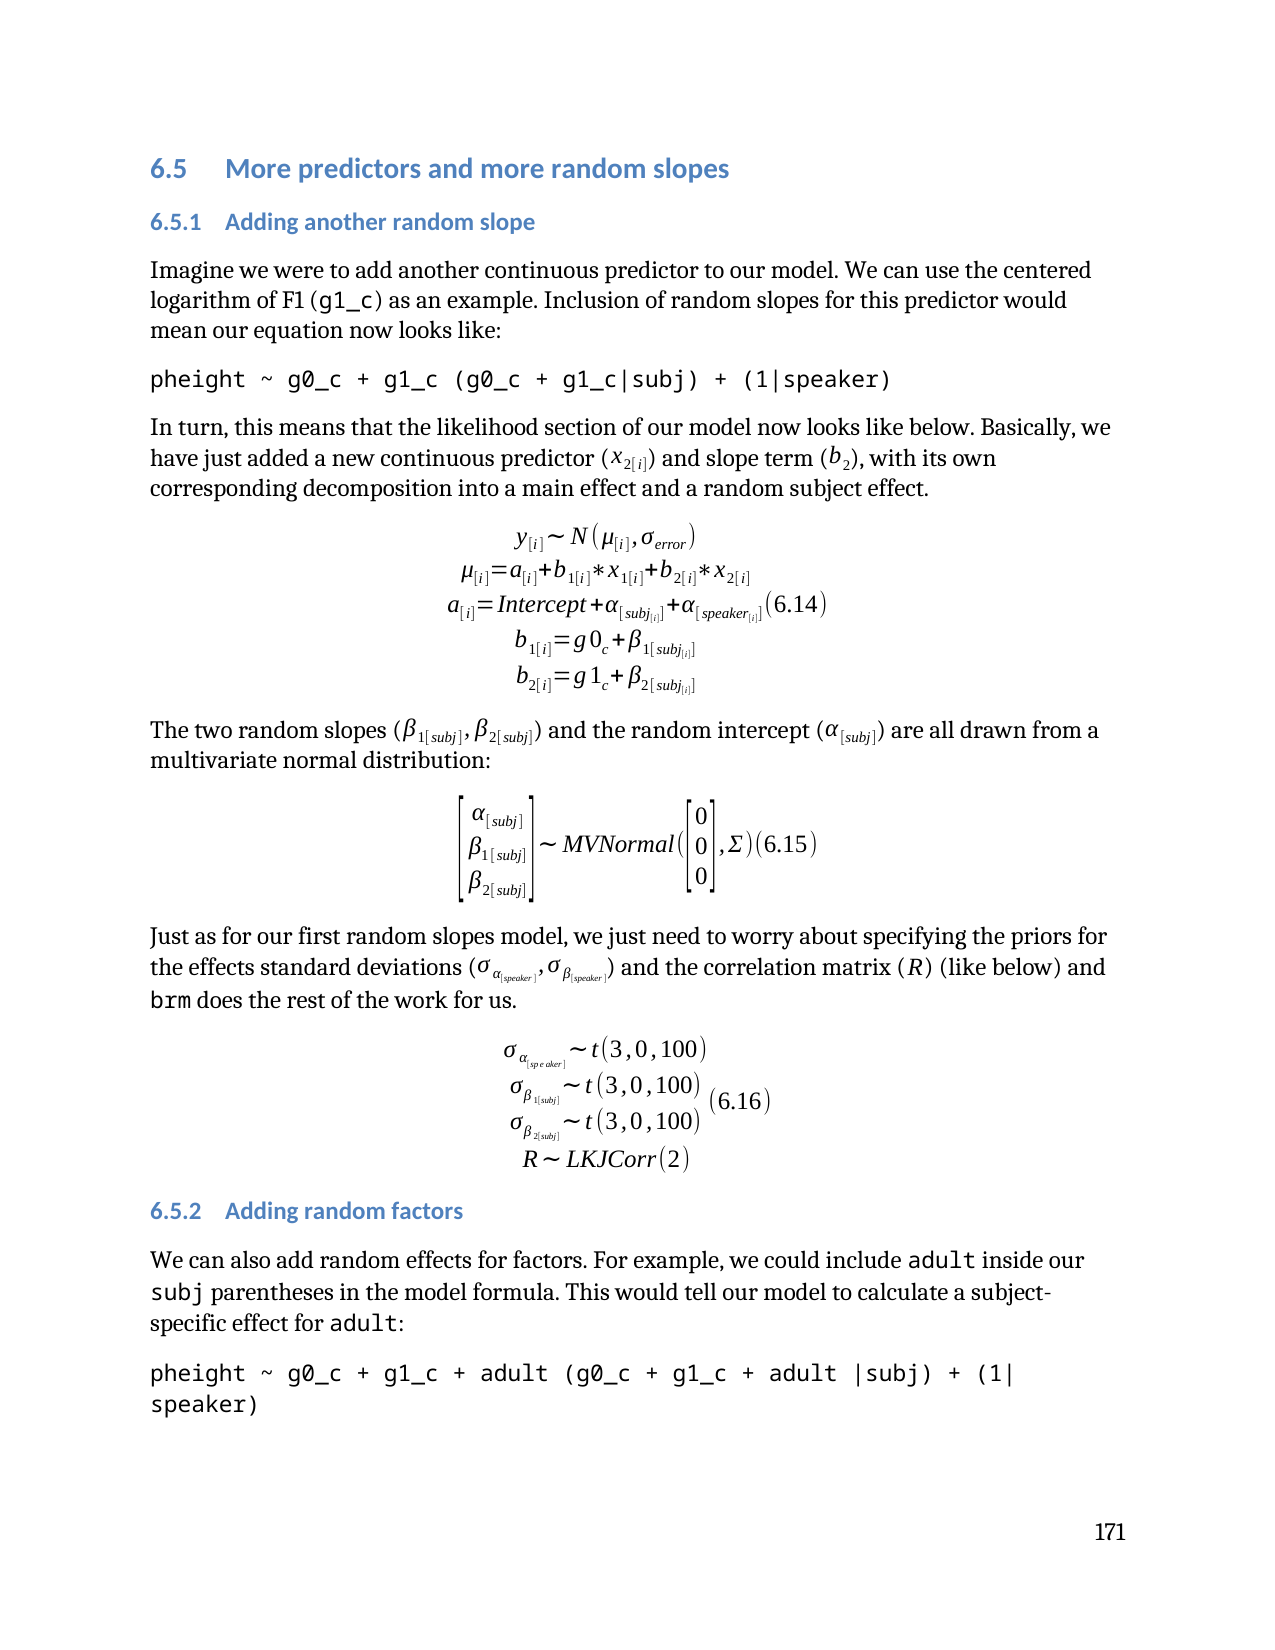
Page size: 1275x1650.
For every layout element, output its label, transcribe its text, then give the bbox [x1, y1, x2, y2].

subtitle 6.5.2 Adding random factors [150, 1195, 1125, 1225]
subtitle 6.5 More predictors and more random slopes [150, 150, 1125, 186]
text Imagine we were to add another continuous predictor to our model. We can use the centered logarithm of F1 (g1_c) as an example. Inclusion of random slopes for this predictor would mean our equation now looks like: [150, 256, 1125, 344]
text pheight ~ g0_c + g1_c (g0_c + g1_c|subj) + (1|speaker) [150, 363, 1125, 394]
text In turn, this means that the likelihood section of our model now looks like below. Basically, we have just added a new continuous predictor () and slope term (), with its own corresponding decomposition into a main effect and a random subject effect. [150, 413, 1125, 502]
subtitle 6.5.1 Adding another random slope [150, 206, 1125, 237]
text We can also add random effects for factors. For example, we could include adult inside our subj parentheses in the model formula. This would tell our model to calculate a subject-specific effect for adult: [150, 1244, 1125, 1338]
text The two random slopes () and the random intercept () are all drawn from a multivariate normal distribution: [150, 714, 1125, 775]
text Just as for our first random slopes model, we just need to worry about specifying the priors for the effects standard deviations () and the correlation matrix () (like below) and brm does the rest of the work for us. [150, 922, 1125, 1016]
text pheight ~ g0_c + g1_c + adult (g0_c + g1_c + adult |subj) + (1|speaker) [150, 1357, 1125, 1419]
